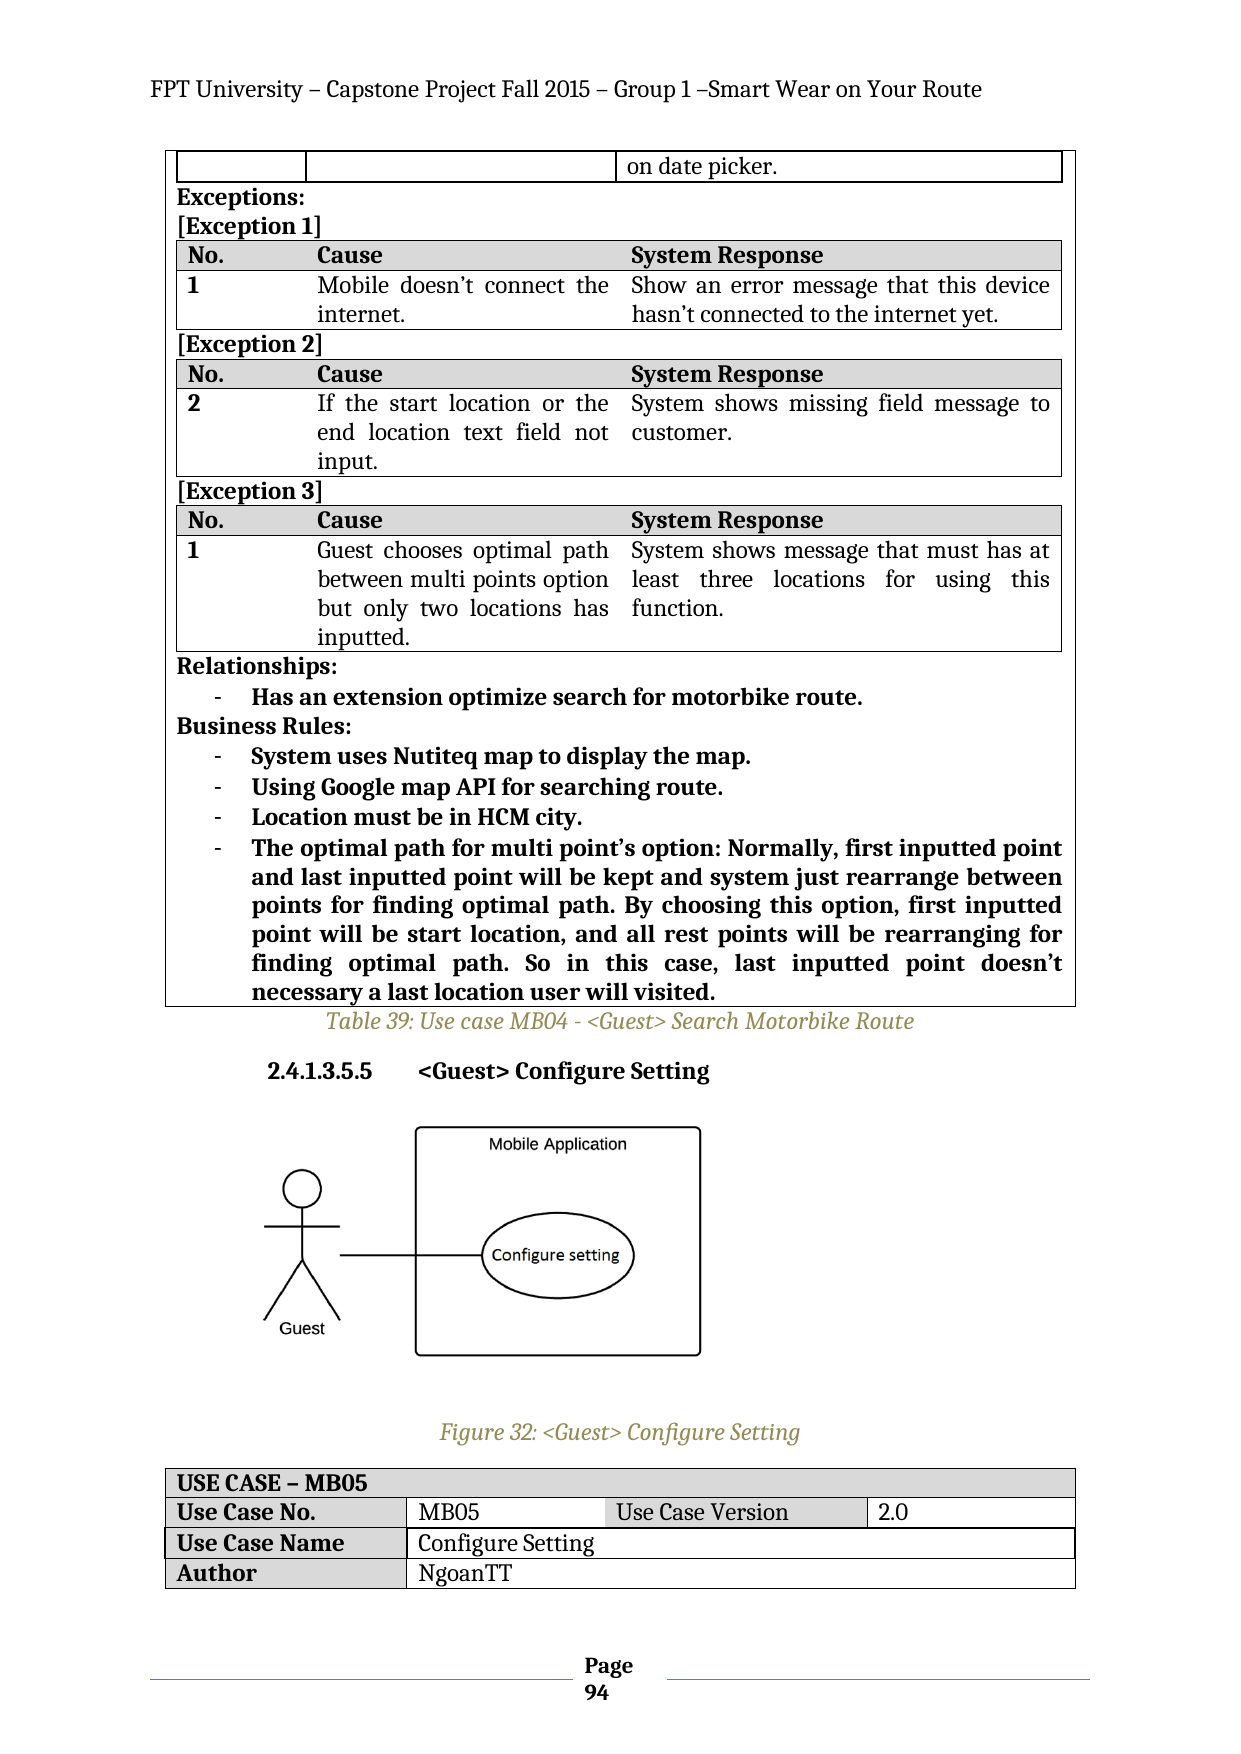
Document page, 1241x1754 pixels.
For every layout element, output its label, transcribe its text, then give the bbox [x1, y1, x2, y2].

picture [150, 1089, 738, 1393]
table_cell Use Case Name [166, 1528, 406, 1558]
table_cell MB05 [407, 1498, 604, 1527]
text Figure : <Guest> Configure Setting [150, 1418, 1090, 1447]
table_cell Configure Setting [408, 1529, 1074, 1558]
table_cell NgoanTT [407, 1559, 1075, 1588]
table_cell 2.0 [868, 1498, 1075, 1527]
subtitle <Guest> Configure Setting [267, 1057, 1090, 1086]
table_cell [166, 151, 1075, 1006]
table_cell Use Case No. [166, 1498, 406, 1527]
text Table : Use case MB04 - <Guest> Search Motorbike Route [150, 1007, 1090, 1036]
table_cell Use Case Version [605, 1498, 867, 1527]
table_header USE CASE – MB05 [166, 1469, 1075, 1497]
table_cell Author [166, 1559, 406, 1588]
